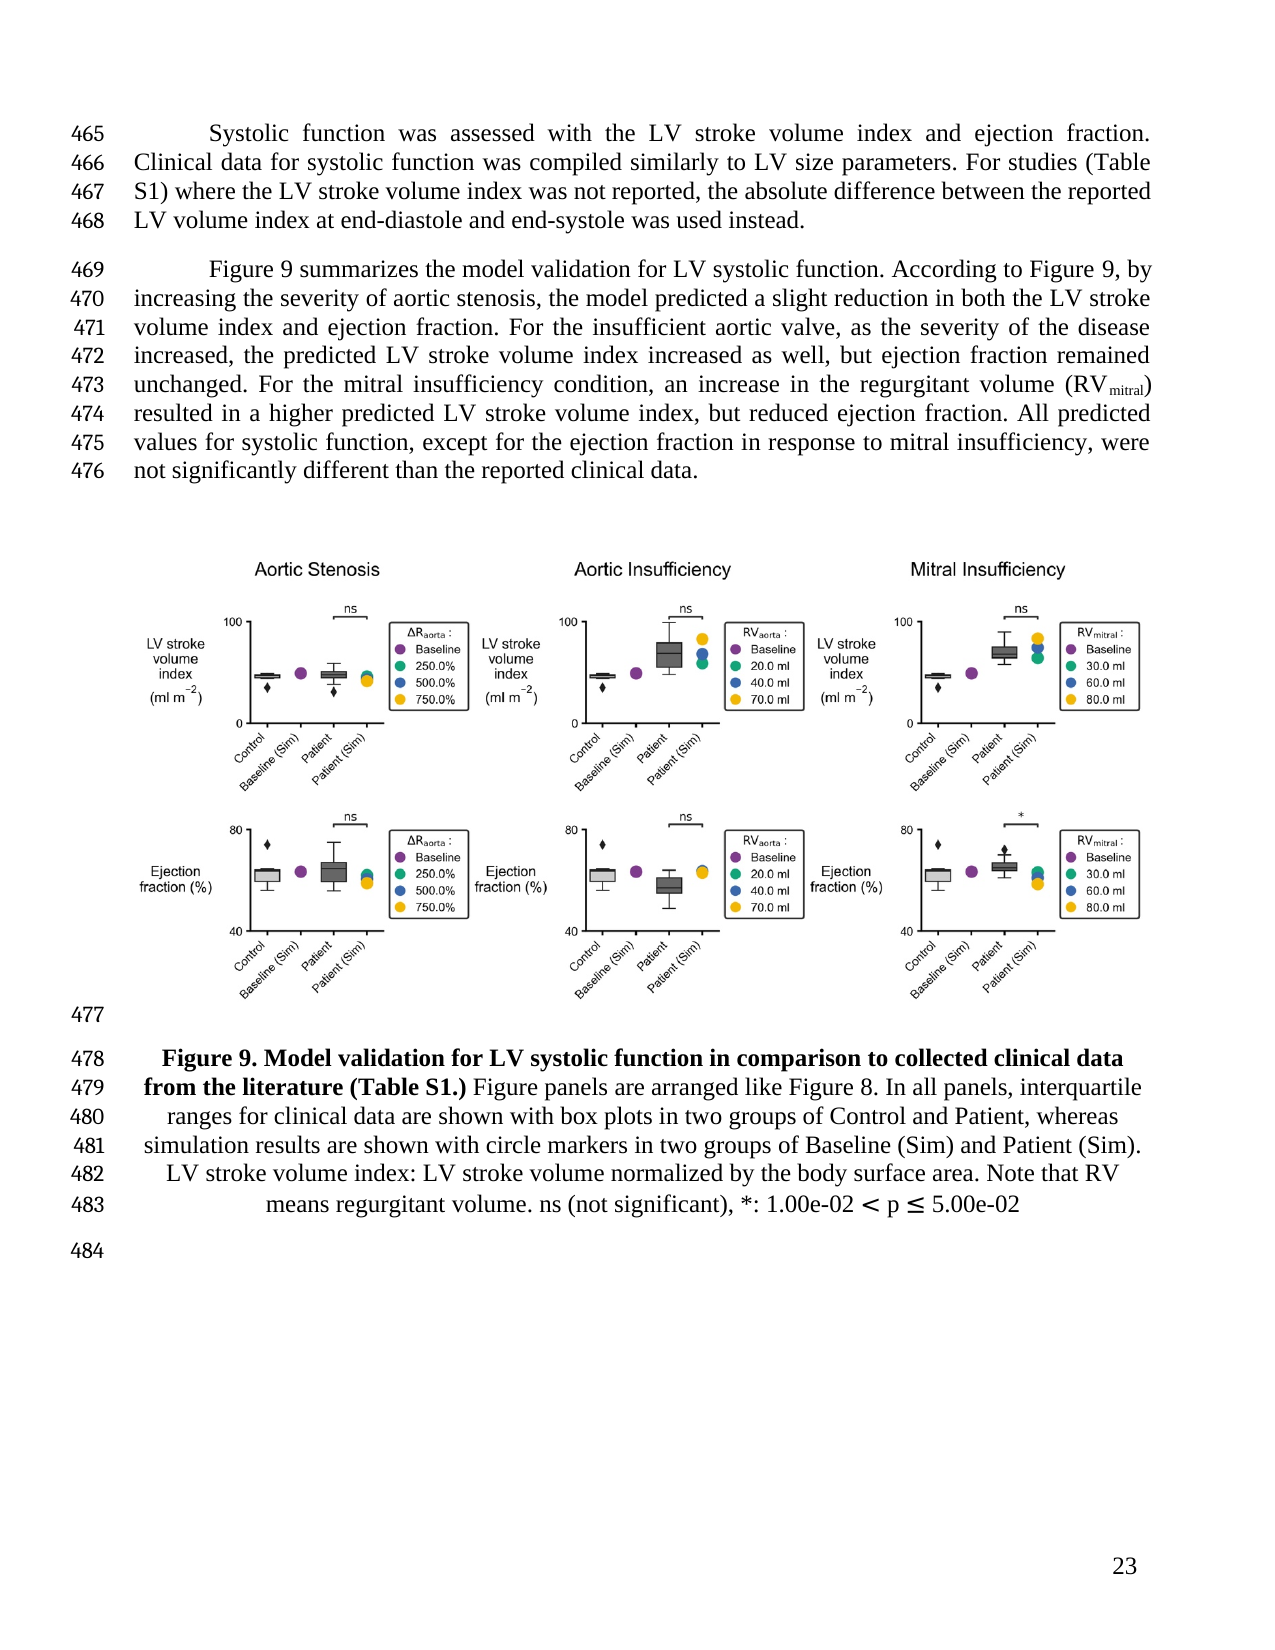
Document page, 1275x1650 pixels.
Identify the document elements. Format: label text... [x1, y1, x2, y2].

picture [133, 505, 1152, 1023]
